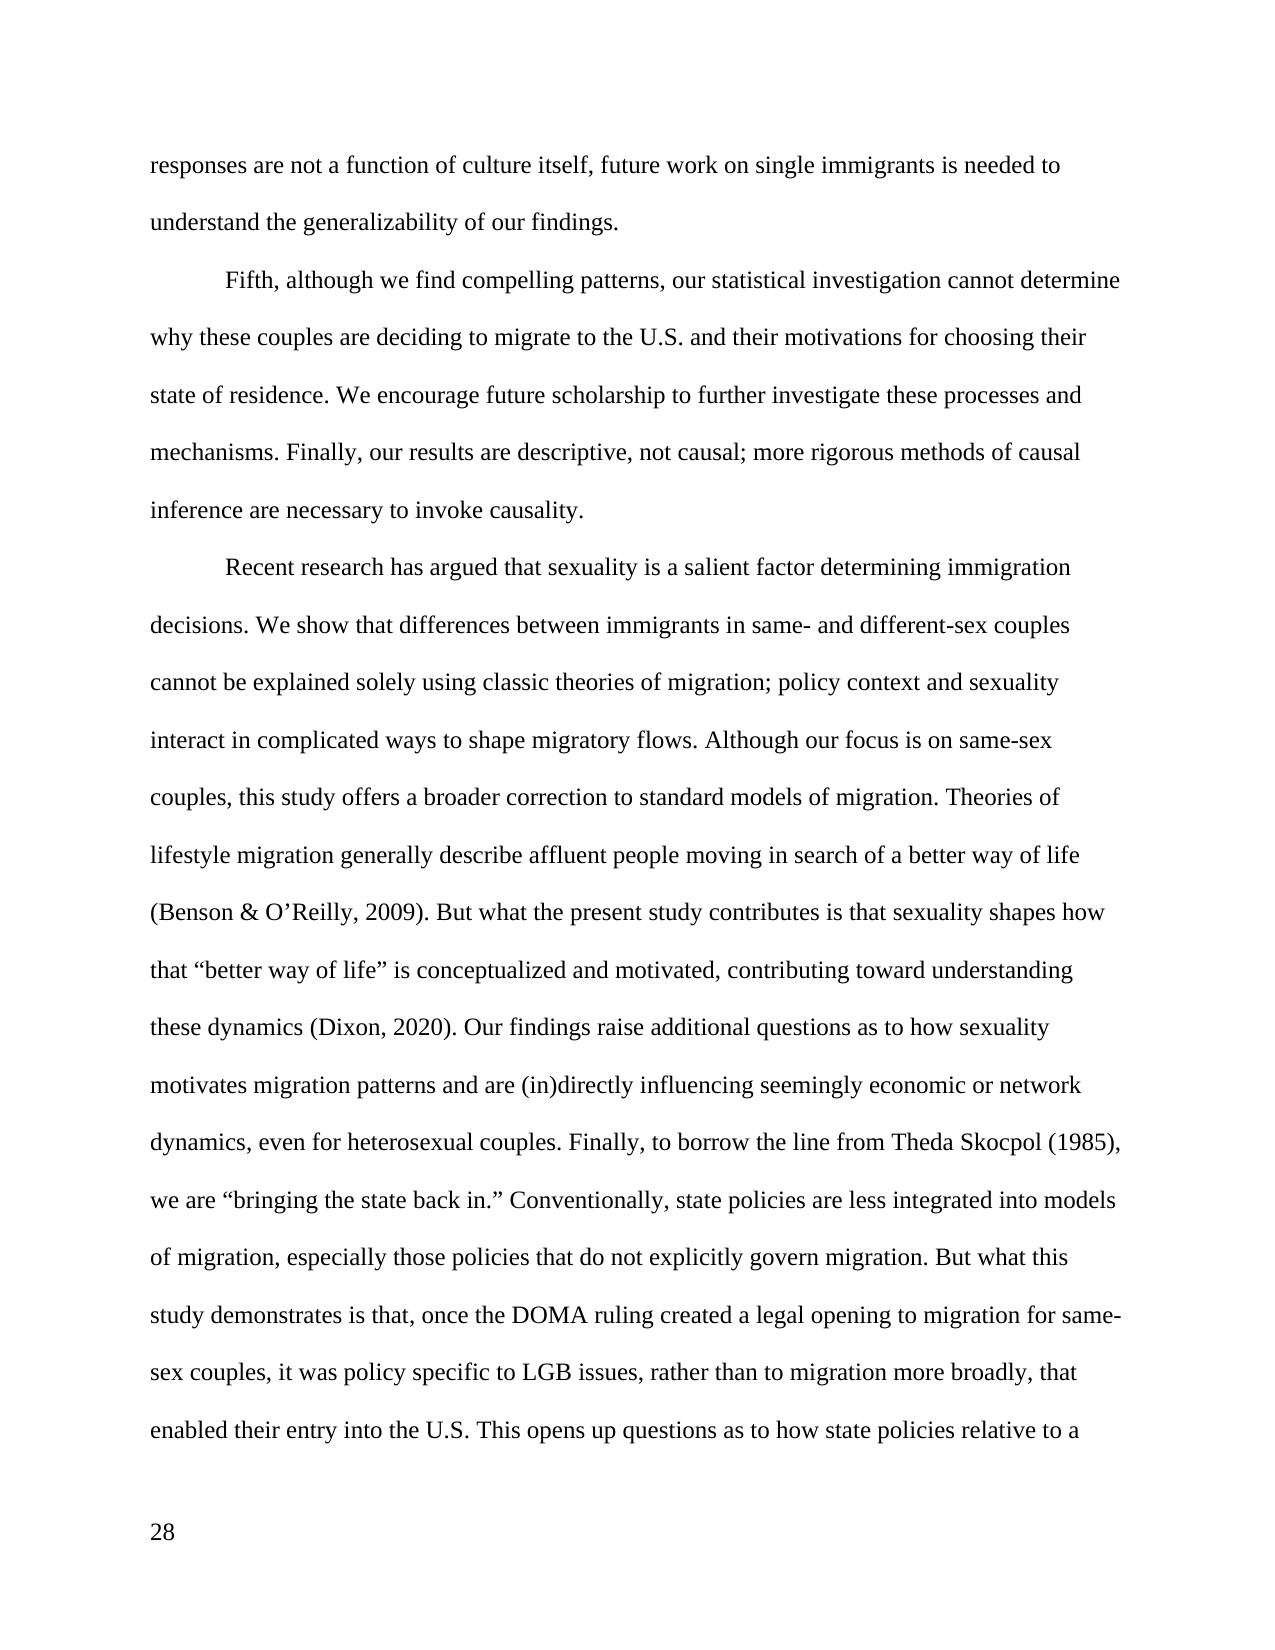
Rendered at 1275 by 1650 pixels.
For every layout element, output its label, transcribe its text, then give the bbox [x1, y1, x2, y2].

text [150, 552, 1125, 1444]
text Fifth, although we find compelling patterns, our statistical investigation cannot determine why these couples are deciding to migrate to the U.S. and their motivations for choosing their state of residence. We encourage future scholarship to further investigate these processes and mechanisms. Finally, our results are descriptive, not causal; more rigorous methods of causal inference are necessary to invoke causality. [150, 265, 1125, 524]
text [150, 150, 1125, 236]
